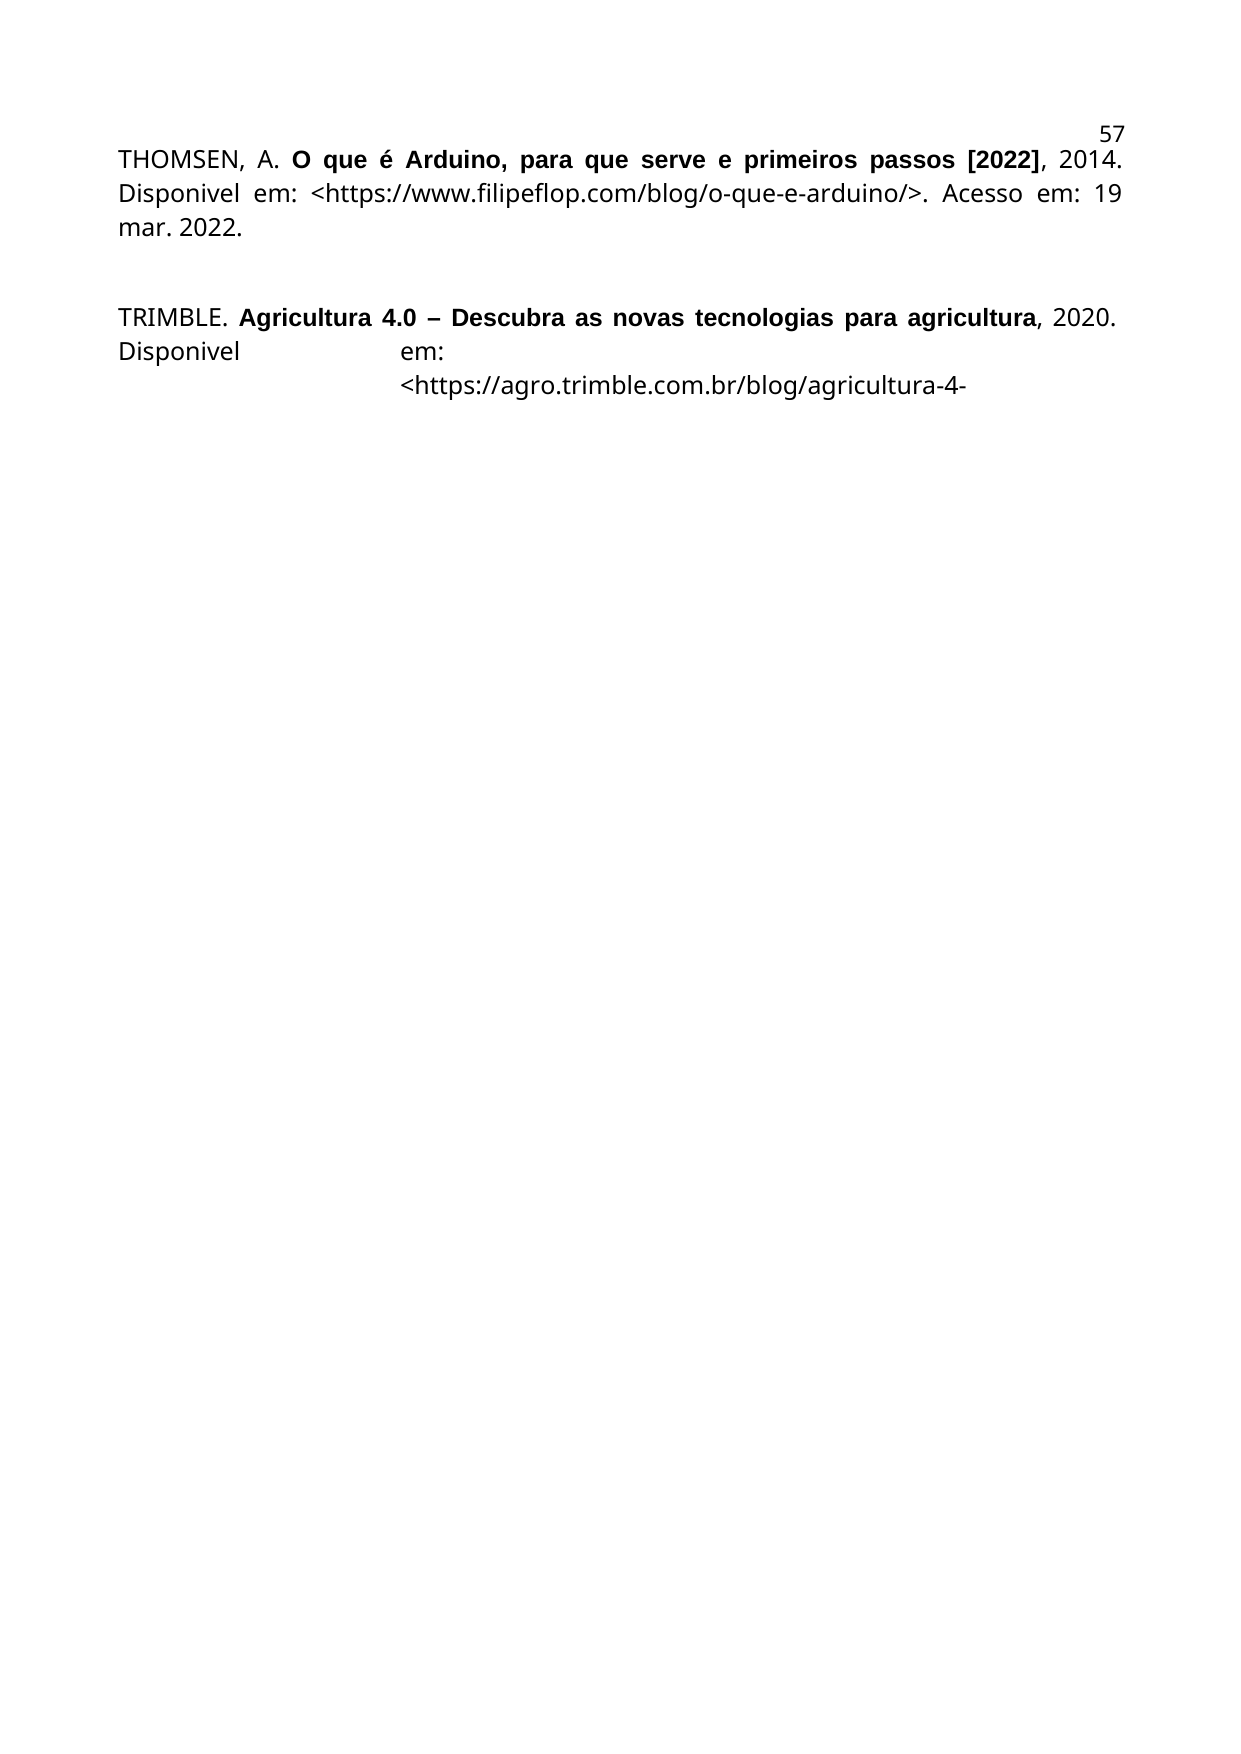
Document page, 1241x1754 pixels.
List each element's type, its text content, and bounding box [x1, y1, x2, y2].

text TRIMBLE. Agricultura 4.0 – Descubra as novas tecnologias para agricultura, 2020. Disponivel em: <https://agro.trimble.com.br/blog/agricultura-4- [118, 299, 1123, 402]
text THOMSEN, A. O que é Arduino, para que serve e primeiros passos [2022], 2014. Disponivel em: <https://www.filipeflop.com/blog/o-que-e-arduino/>. Acesso em: 19 mar. 2022. [118, 142, 1122, 244]
